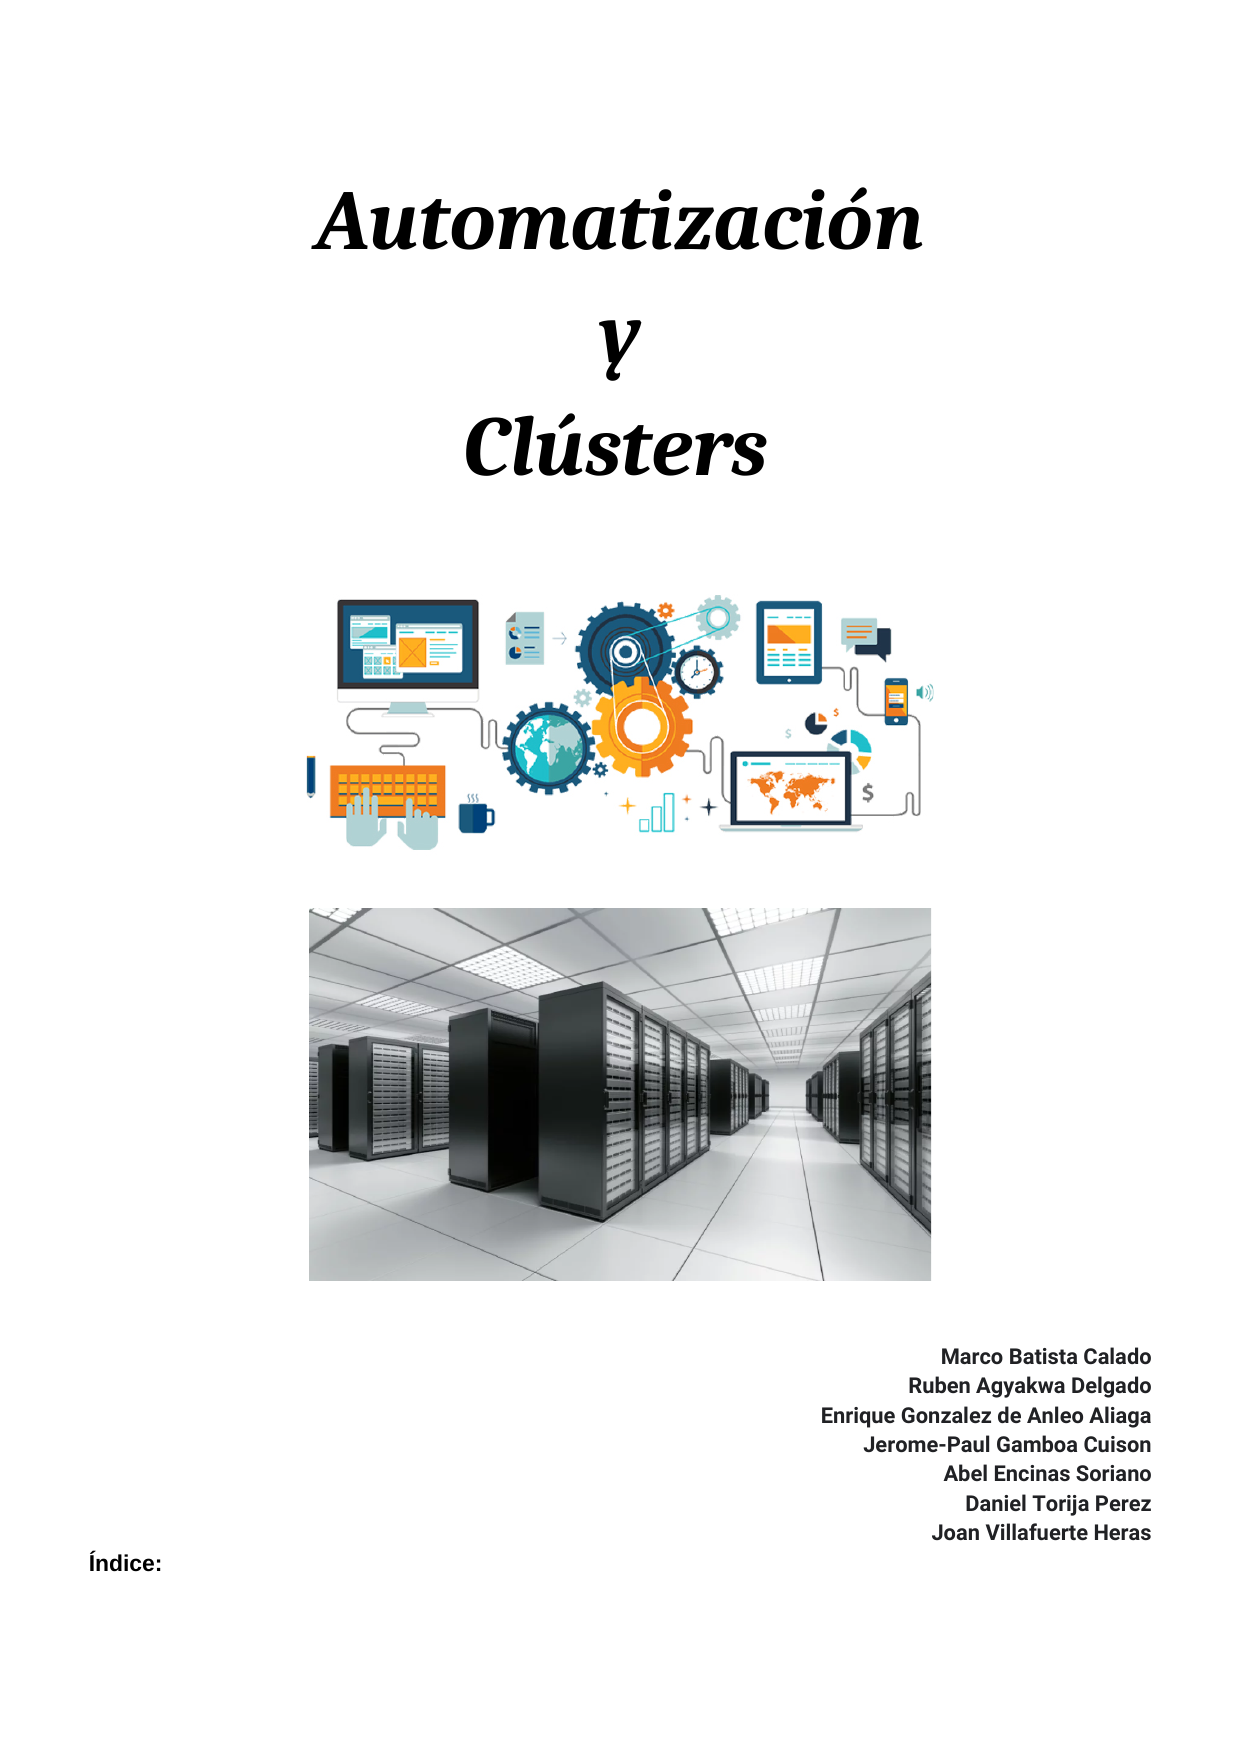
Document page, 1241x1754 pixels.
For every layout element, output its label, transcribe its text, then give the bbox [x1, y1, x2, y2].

text Enrique Gonzalez de Anleo Aliaga [88, 1403, 1152, 1428]
text Daniel Torija Perez [88, 1491, 1152, 1516]
picture [306, 541, 934, 905]
text Ruben Agyakwa Delgado [88, 1373, 1152, 1399]
text Abel Encinas Soriano [88, 1461, 1152, 1487]
text Marco Batista Calado [88, 1344, 1152, 1369]
text Clústers [88, 399, 1152, 497]
text Automatización [88, 173, 1152, 271]
text Jerome-Paul Gamboa Cuison [88, 1432, 1152, 1458]
picture [309, 908, 932, 1281]
text Índice: [88, 1549, 1152, 1576]
text y [88, 286, 1152, 384]
text Joan Villafuerte Heras [88, 1520, 1152, 1546]
